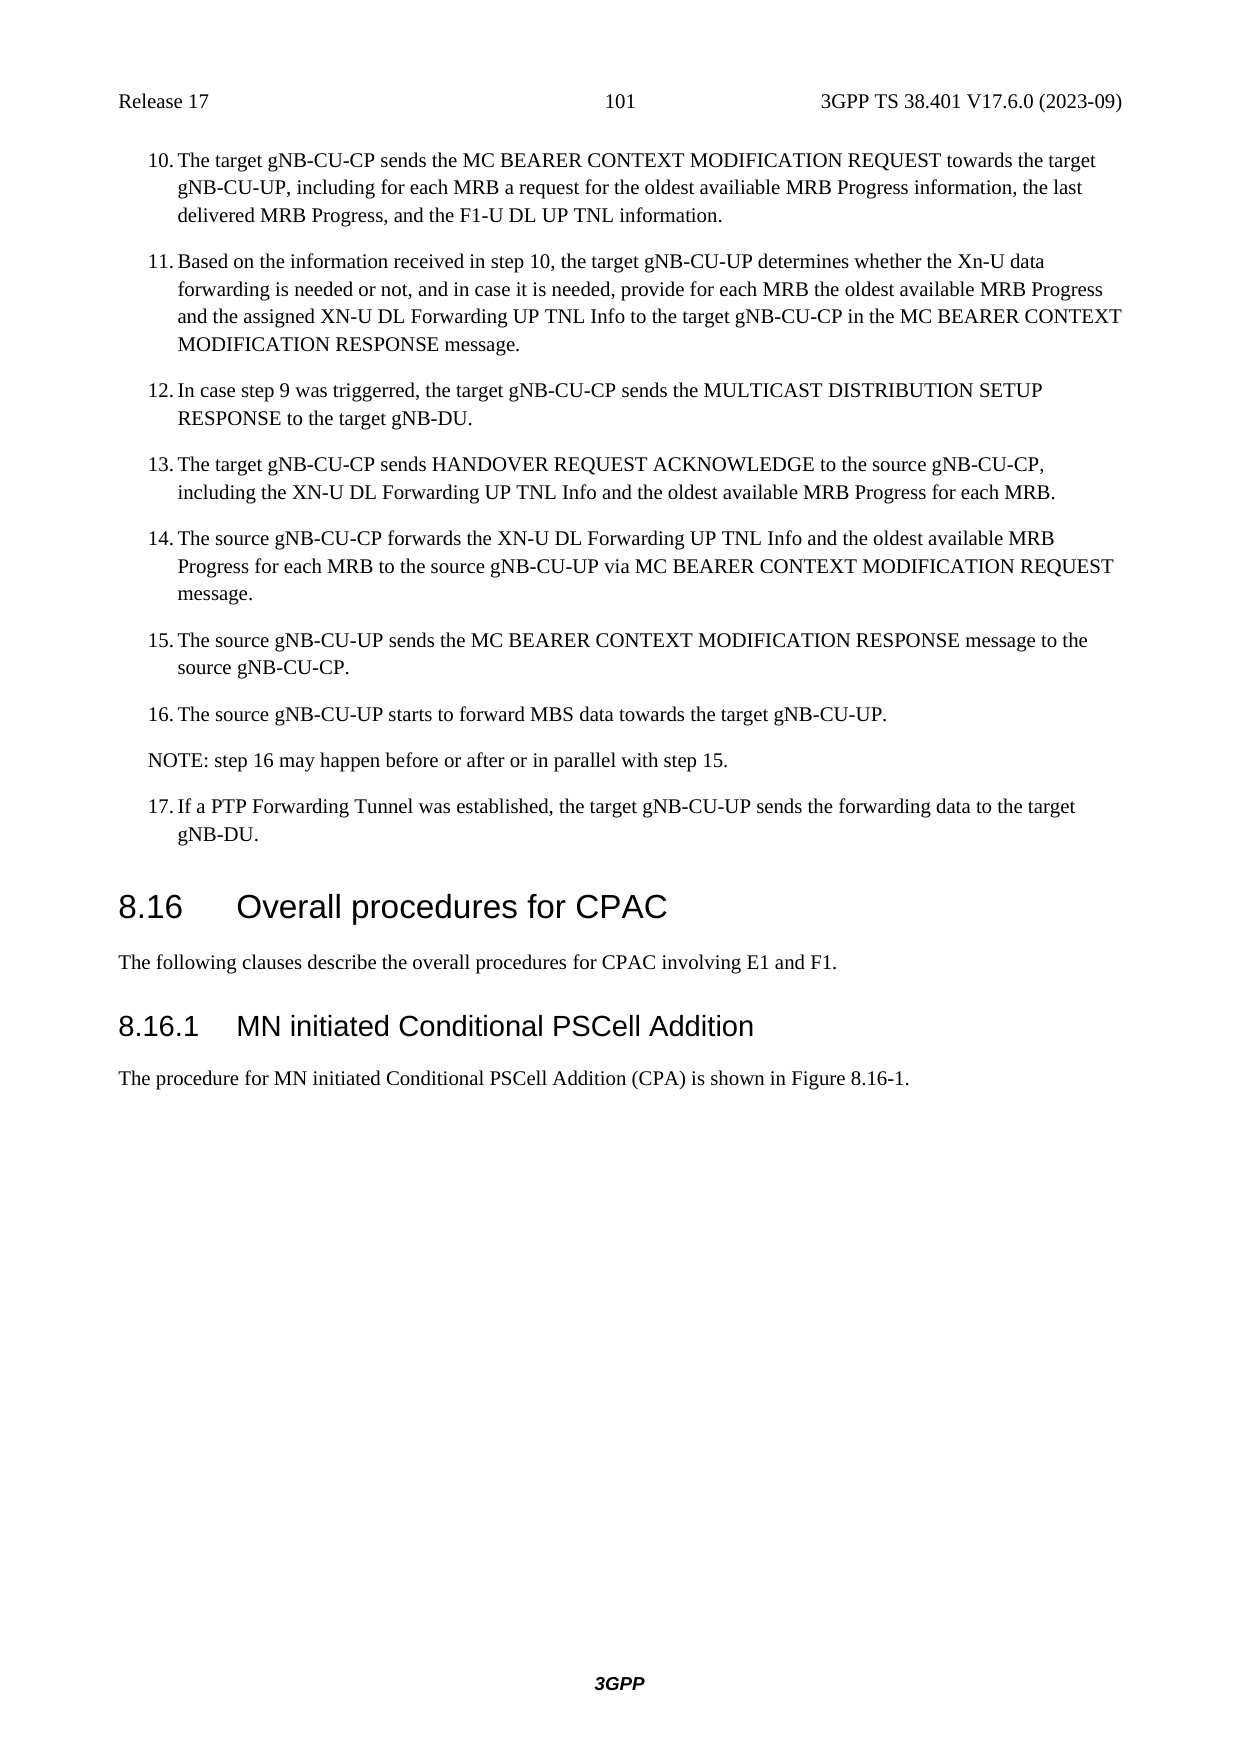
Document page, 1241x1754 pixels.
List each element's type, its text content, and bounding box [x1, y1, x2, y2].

text 12. In case step 9 was triggerred, the target gNB-CU-CP sends the MULTICAST DISTRIBUTION SETUP RESPONSE to the target gNB-DU. [148, 378, 1122, 430]
text The procedure for MN initiated Conditional PSCell Addition (CPA) is shown in Figure 8.16-1. [118, 1066, 1122, 1090]
subtitle 8.16.1 MN initiated Conditional PSCell Addition [118, 1009, 1122, 1042]
text The following clauses describe the overall procedures for CPAC involving E1 and F1. [118, 950, 1122, 974]
text 16. The source gNB-CU-UP starts to forward MBS data towards the target gNB-CU-UP. [148, 702, 1122, 726]
subtitle 8.16 Overall procedures for CPAC [118, 887, 1122, 926]
text 11. Based on the information received in step 10, the target gNB-CU-UP determines whether the Xn-U data forwarding is needed or not, and in case it is needed, provide for each MRB the oldest available MRB Progress and the assigned XN-U DL Forwarding UP TNL Info to the target gNB-CU-CP in the MC BEARER CONTEXT MODIFICATION RESPONSE message. [148, 249, 1122, 356]
text NOTE: step 16 may happen before or after or in parallel with step 15. [148, 748, 1122, 772]
text 17. If a PTP Forwarding Tunnel was established, the target gNB-CU-UP sends the forwarding data to the target gNB-DU. [148, 794, 1122, 846]
text 15. The source gNB-CU-UP sends the MC BEARER CONTEXT MODIFICATION RESPONSE message to the source gNB-CU-CP. [148, 628, 1122, 679]
text 14. The source gNB-CU-CP forwards the XN-U DL Forwarding UP TNL Info and the oldest available MRB Progress for each MRB to the source gNB-CU-UP via MC BEARER CONTEXT MODIFICATION REQUEST message. [148, 526, 1122, 605]
text 10. The target gNB-CU-CP sends the MC BEARER CONTEXT MODIFICATION REQUEST towards the target gNB-CU-UP, including for each MRB a request for the oldest availiable MRB Progress information, the last delivered MRB Progress, and the F1-U DL UP TNL information. [148, 147, 1122, 227]
text 13. The target gNB-CU-CP sends HANDOVER REQUEST ACKNOWLEDGE to the source gNB-CU-CP, including the XN-U DL Forwarding UP TNL Info and the oldest available MRB Progress for each MRB. [148, 452, 1122, 504]
